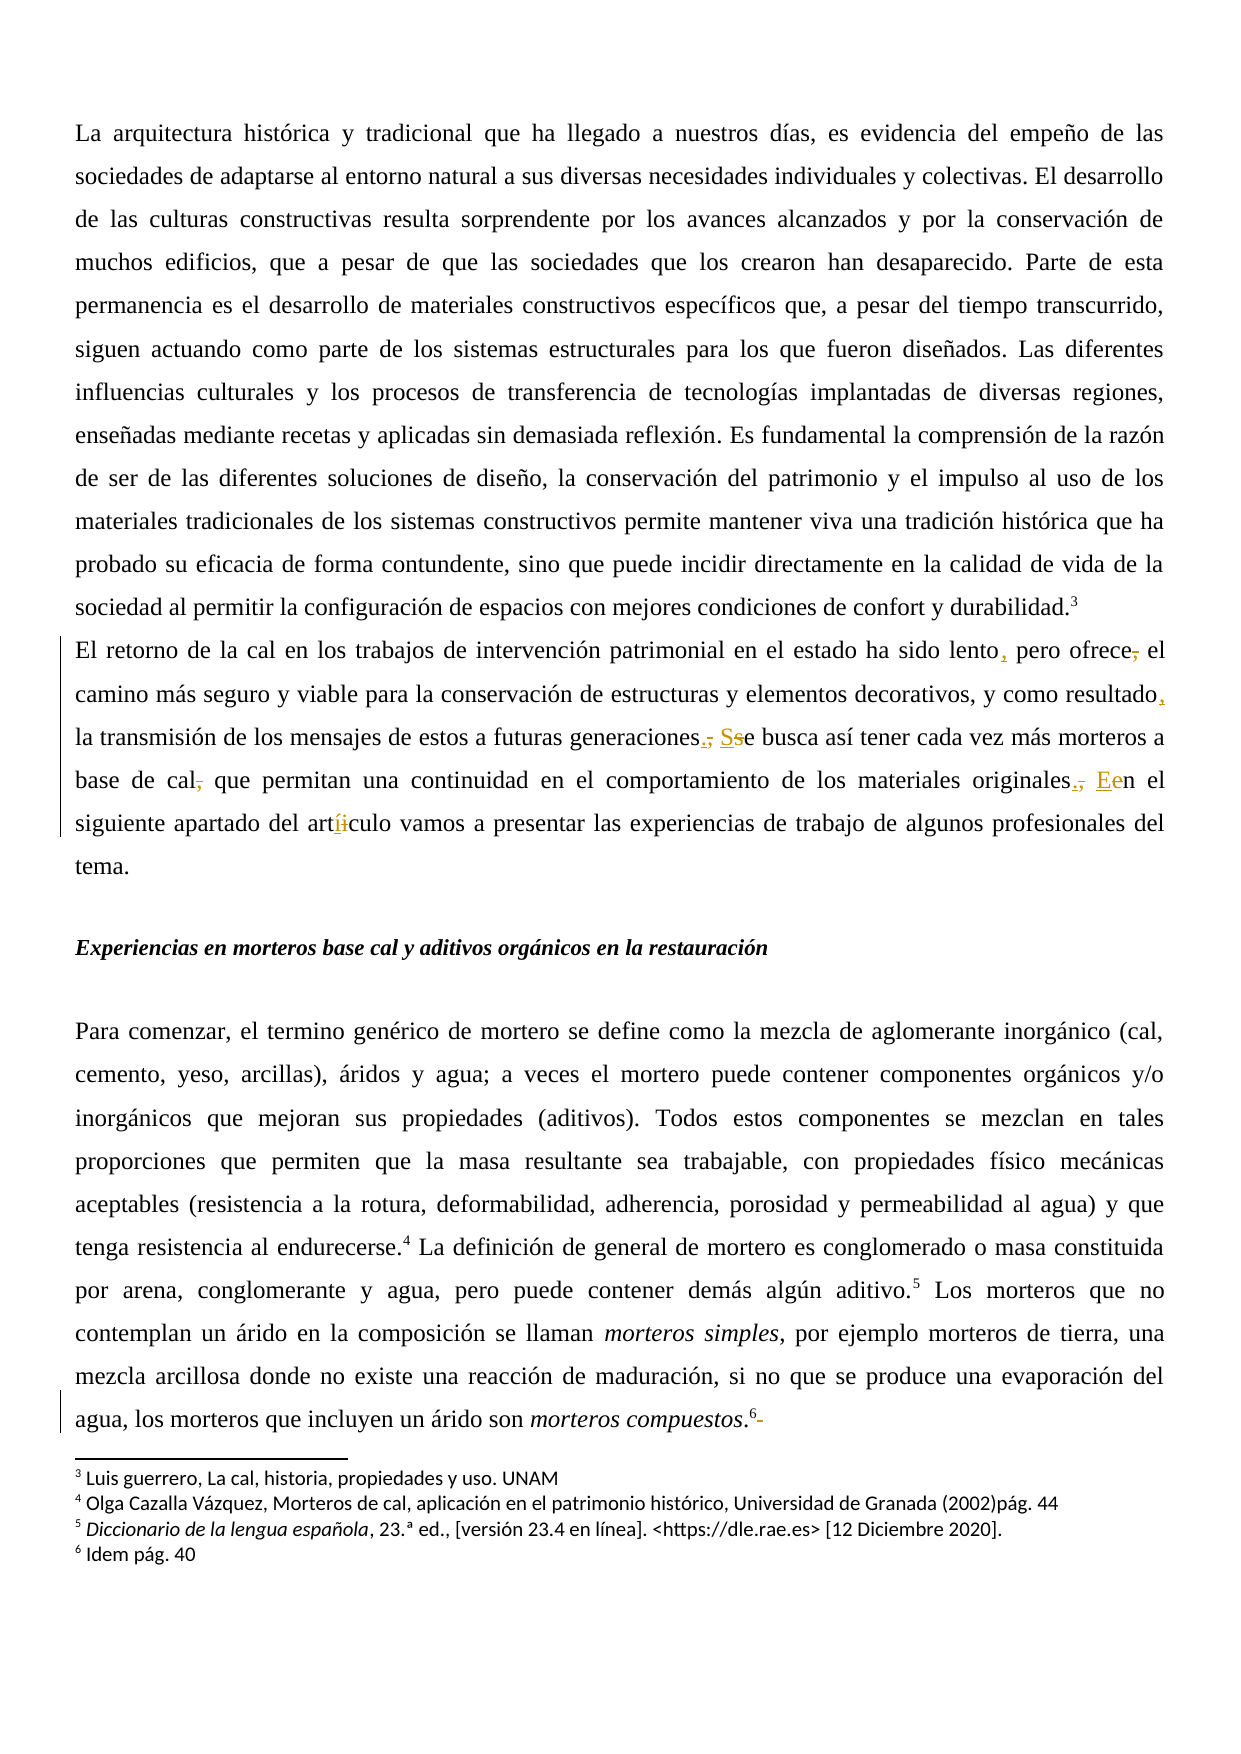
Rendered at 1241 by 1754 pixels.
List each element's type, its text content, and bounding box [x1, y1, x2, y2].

text El retorno de la cal en los trabajos de intervención patrimonial en el estado ha sido lento pero ofrece el camino más seguro y viable para la conservación de estructuras y elementos decorativos, y como resultado la transmisión de los mensajes de estos a futuras generaciones e busca así tener cada vez más morteros a base de cal que permitan una continuidad en el comportamiento de los materiales originales n el siguiente apartado del artculo vamos a presentar las experiencias de trabajo de algunos profesionales del tema. [75, 636, 1165, 880]
text Para comenzar, el termino genérico de mortero se define como la mezcla de aglomerante inorgánico (cal, cemento, yeso, arcillas), áridos y agua; a veces el mortero puede contener componentes orgánicos y/o inorgánicos que mejoran sus propiedades (aditivos). Todos estos componentes se mezclan en tales proporciones que permiten que la masa resultante sea trabajable, con propiedades físico mecánicas aceptables (resistencia a la rotura, deformabilidad, adherencia, porosidad y permeabilidad al agua) y que tenga resistencia al endurecerse. La definición de general de mortero es conglomerado o masa constituida por arena, conglomerante y agua, pero puede contener demás algún aditivo. Los morteros que no contemplan un árido en la composición se llaman morteros simples, por ejemplo morteros de tierra, una mezcla arcillosa donde no existe una reacción de maduración, si no que se produce una evaporación del agua, los morteros que incluyen un árido son morteros compuestos. [75, 1016, 1165, 1433]
text La arquitectura histórica y tradicional que ha llegado a nuestros días, es evidencia del empeño de las sociedades de adaptarse al entorno natural a sus diversas necesidades individuales y colectivas. El desarrollo de las culturas constructivas resulta sorprendente por los avances alcanzados y por la conservación de muchos edificios, que a pesar de que las sociedades que los crearon han desaparecido. Parte de esta permanencia es el desarrollo de materiales constructivos específicos que, a pesar del tiempo transcurrido, siguen actuando como parte de los sistemas estructurales para los que fueron diseñados. Las diferentes influencias culturales y los procesos de transferencia de tecnologías implantadas de diversas regiones, enseñadas mediante recetas y aplicadas sin demasiada reflexión. Es fundamental la comprensión de la razón de ser de las diferentes soluciones de diseño, la conservación del patrimonio y el impulso al uso de los materiales tradicionales de los sistemas constructivos permite mantener viva una tradición histórica que ha probado su eficacia de forma contundente, sino que puede incidir directamente en la calidad de vida de la sociedad al permitir la configuración de espacios con mejores condiciones de confort y durabilidad. [75, 118, 1165, 621]
text Experiencias en morteros base cal y aditivos orgánicos en la restauración [75, 934, 1165, 960]
